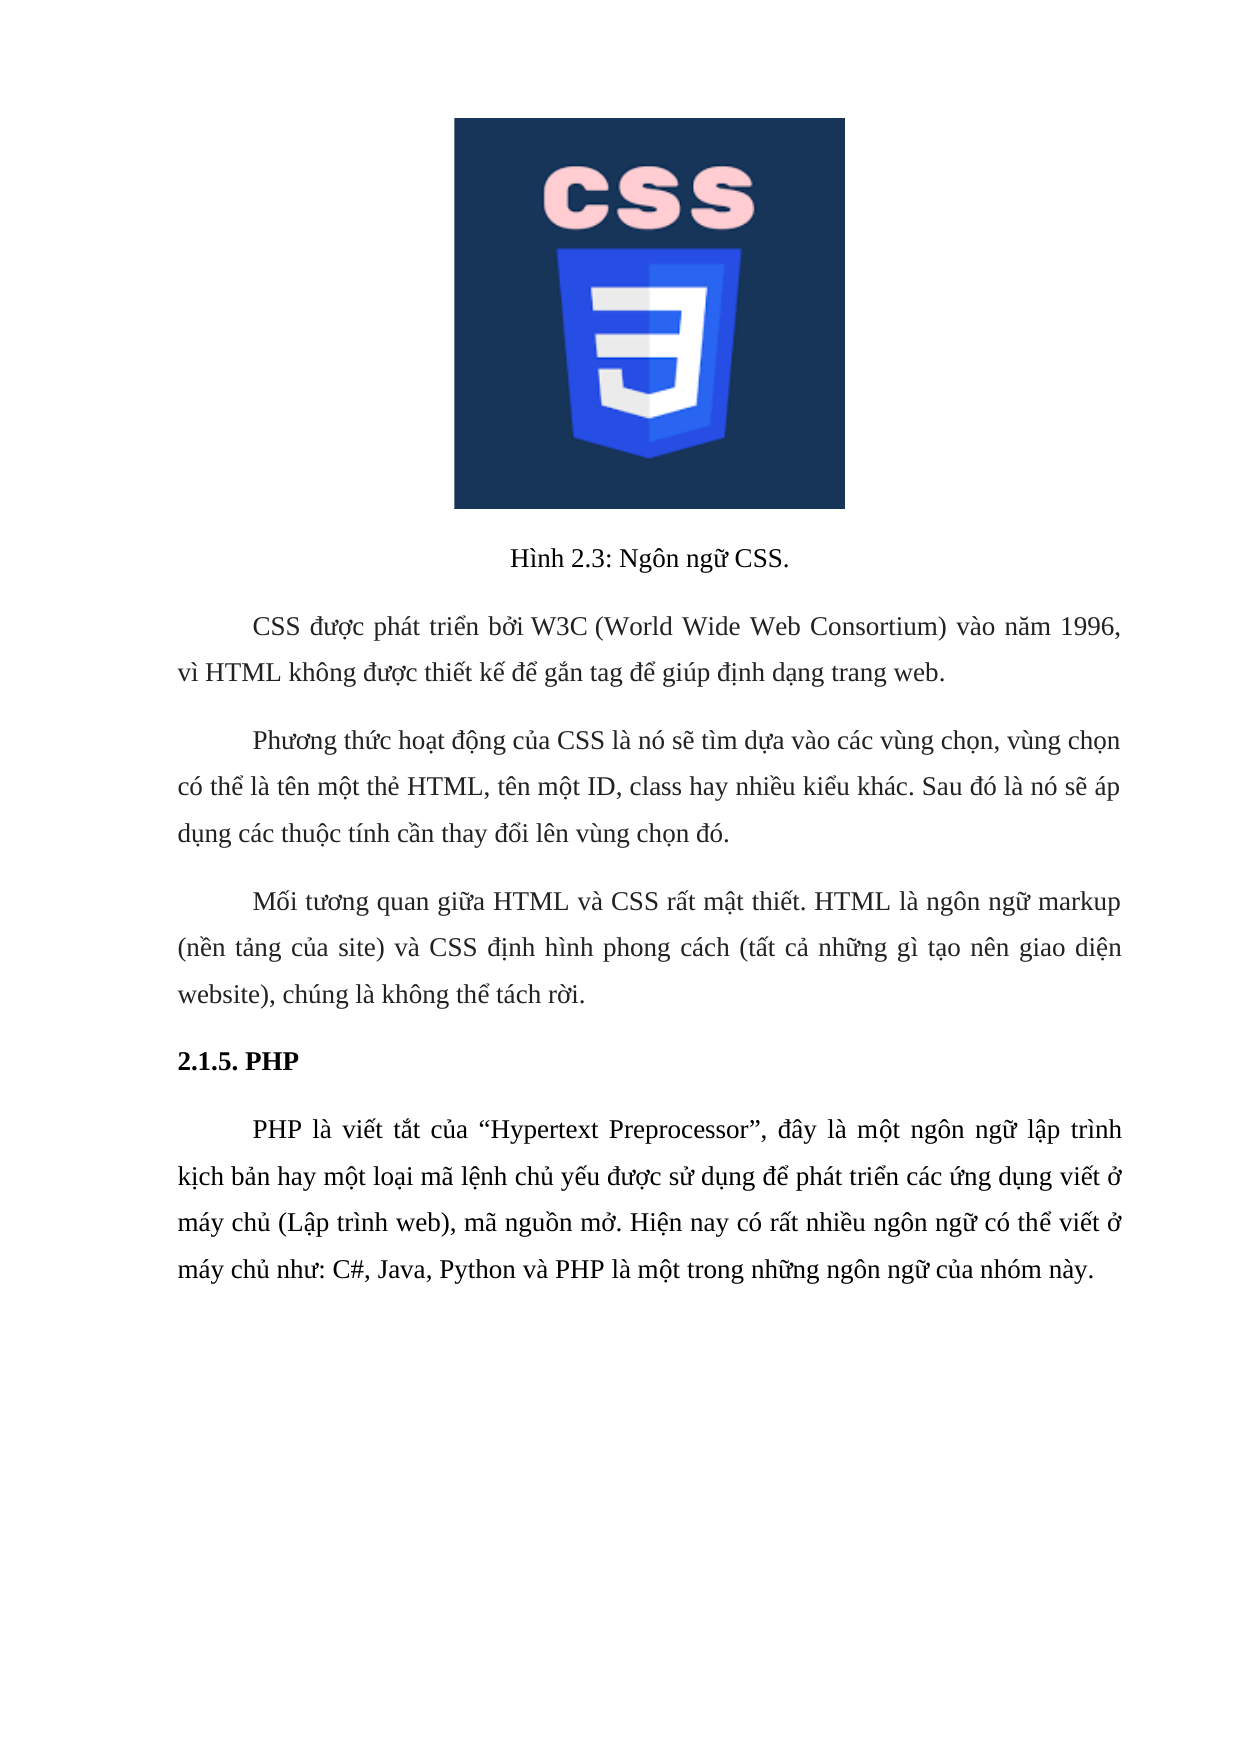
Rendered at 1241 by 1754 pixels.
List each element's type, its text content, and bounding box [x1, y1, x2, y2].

text Hình 2.3: Ngôn ngữ CSS. [177, 542, 1122, 573]
picture [454, 118, 845, 509]
text Mối tương quan giữa HTML và CSS rất mật thiết. HTML là ngôn ngữ markup (nền tảng của site) và CSS định hình phong cách (tất cả những gì tạo nên giao diện website), chúng là không thể tách rời. [177, 884, 1122, 1009]
text CSS được phát triển bởi W3C (World Wide Web Consortium) vào năm 1996, vì HTML không được thiết kế để gắn tag để giúp định dạng trang web. [177, 609, 1122, 687]
text Phương thức hoạt động của CSS là nó sẽ tìm dựa vào các vùng chọn, vùng chọn có thể là tên một thẻ HTML, tên một ID, class hay nhiều kiểu khác. Sau đó là nó sẽ áp dụng các thuộc tính cần thay đổi lên vùng chọn đó. [177, 724, 1122, 848]
text 2.1.5. PHP [177, 1045, 1122, 1077]
text PHP là viết tắt của “Hypertext Preprocessor”, đây là một ngôn ngữ lập trình kịch bản hay một loại mã lệnh chủ yếu được sử dụng để phát triển các ứng dụng viết ở máy chủ (Lập trình web), mã nguồn mở. Hiện nay có rất nhiều ngôn ngữ có thể viết ở máy chủ như: C#, Java, Python và PHP là một trong những ngôn ngữ của nhóm này. [177, 1113, 1122, 1284]
